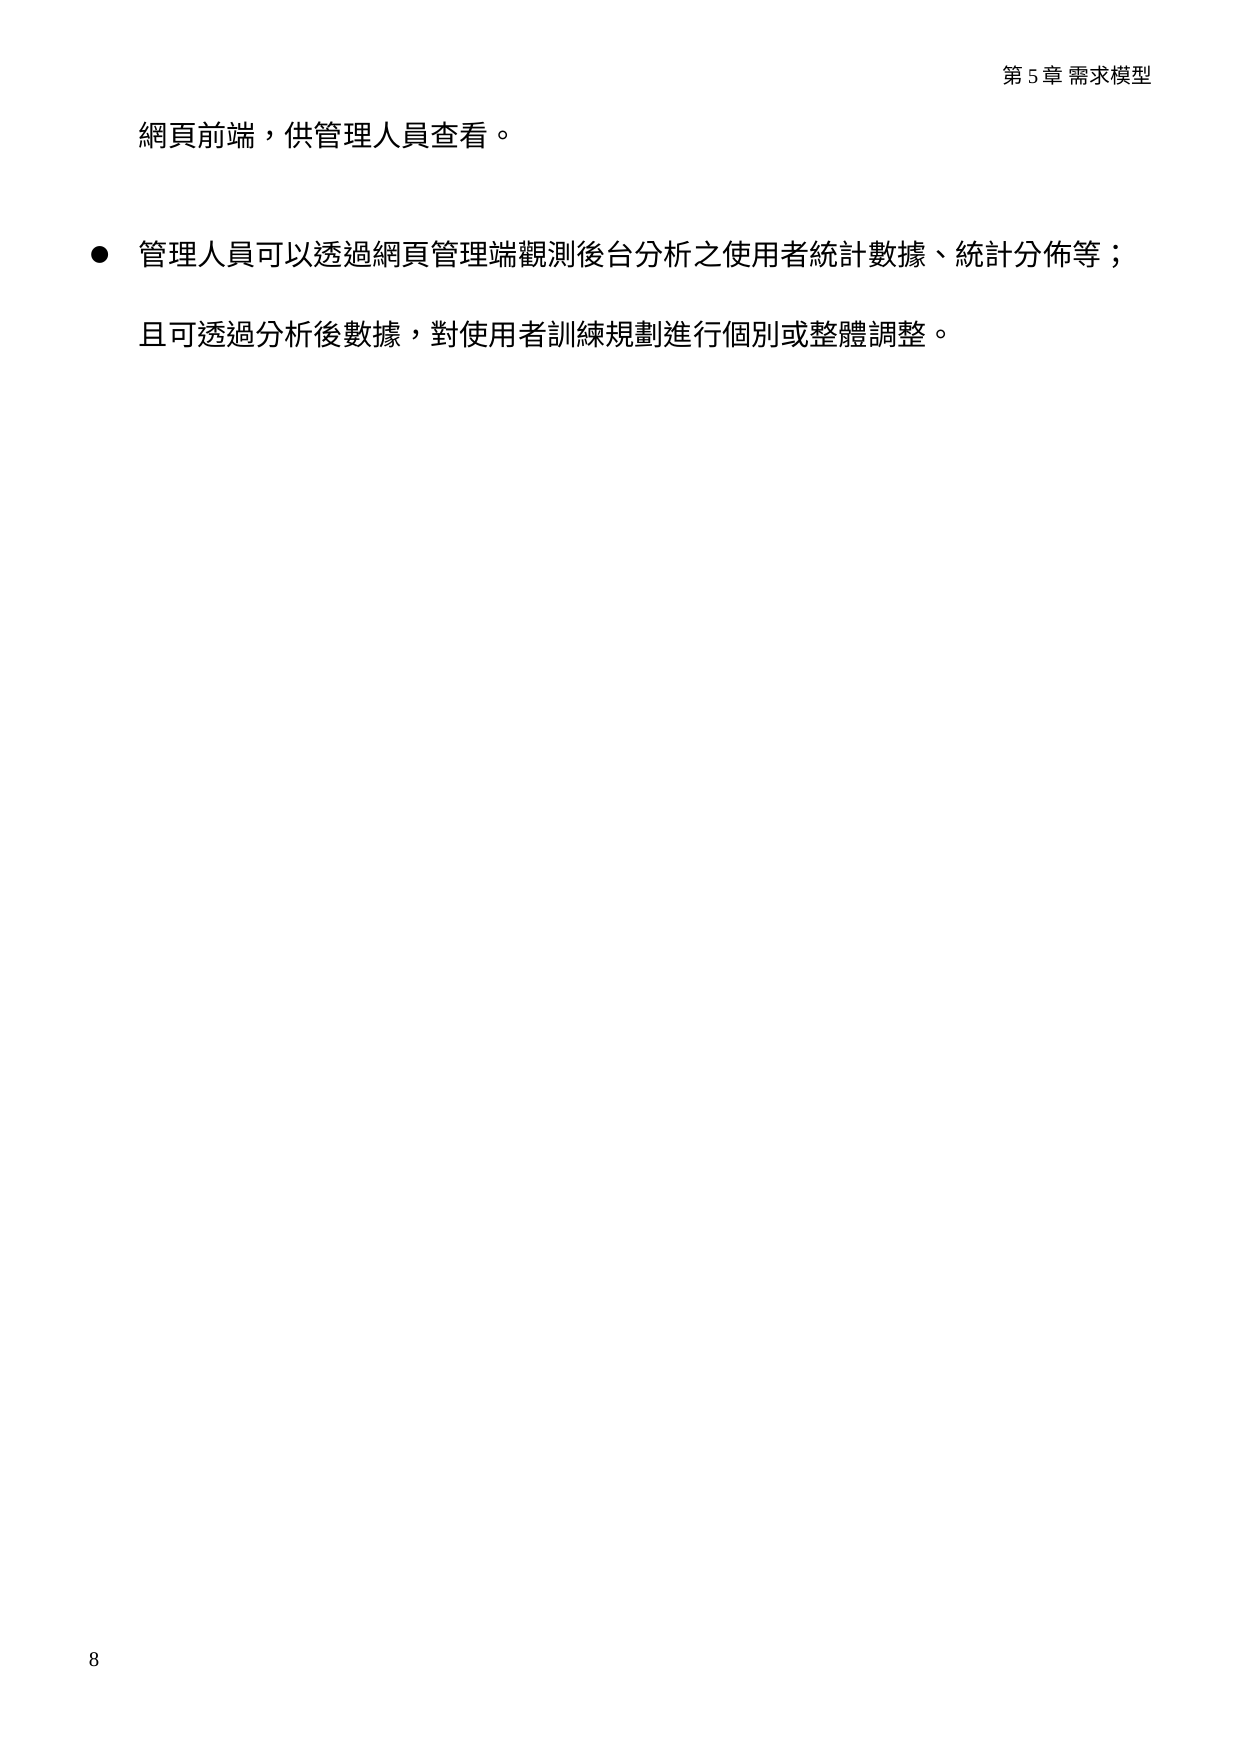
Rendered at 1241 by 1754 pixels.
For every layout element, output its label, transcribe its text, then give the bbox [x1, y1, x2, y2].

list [89, 94, 1152, 213]
list 管理人員可以透過網頁管理端觀測後台分析之使用者統計數據、統計分佈等；且可透過分析後數據，對使用者訓練規劃進行個別或整體調整。 [89, 213, 1152, 372]
